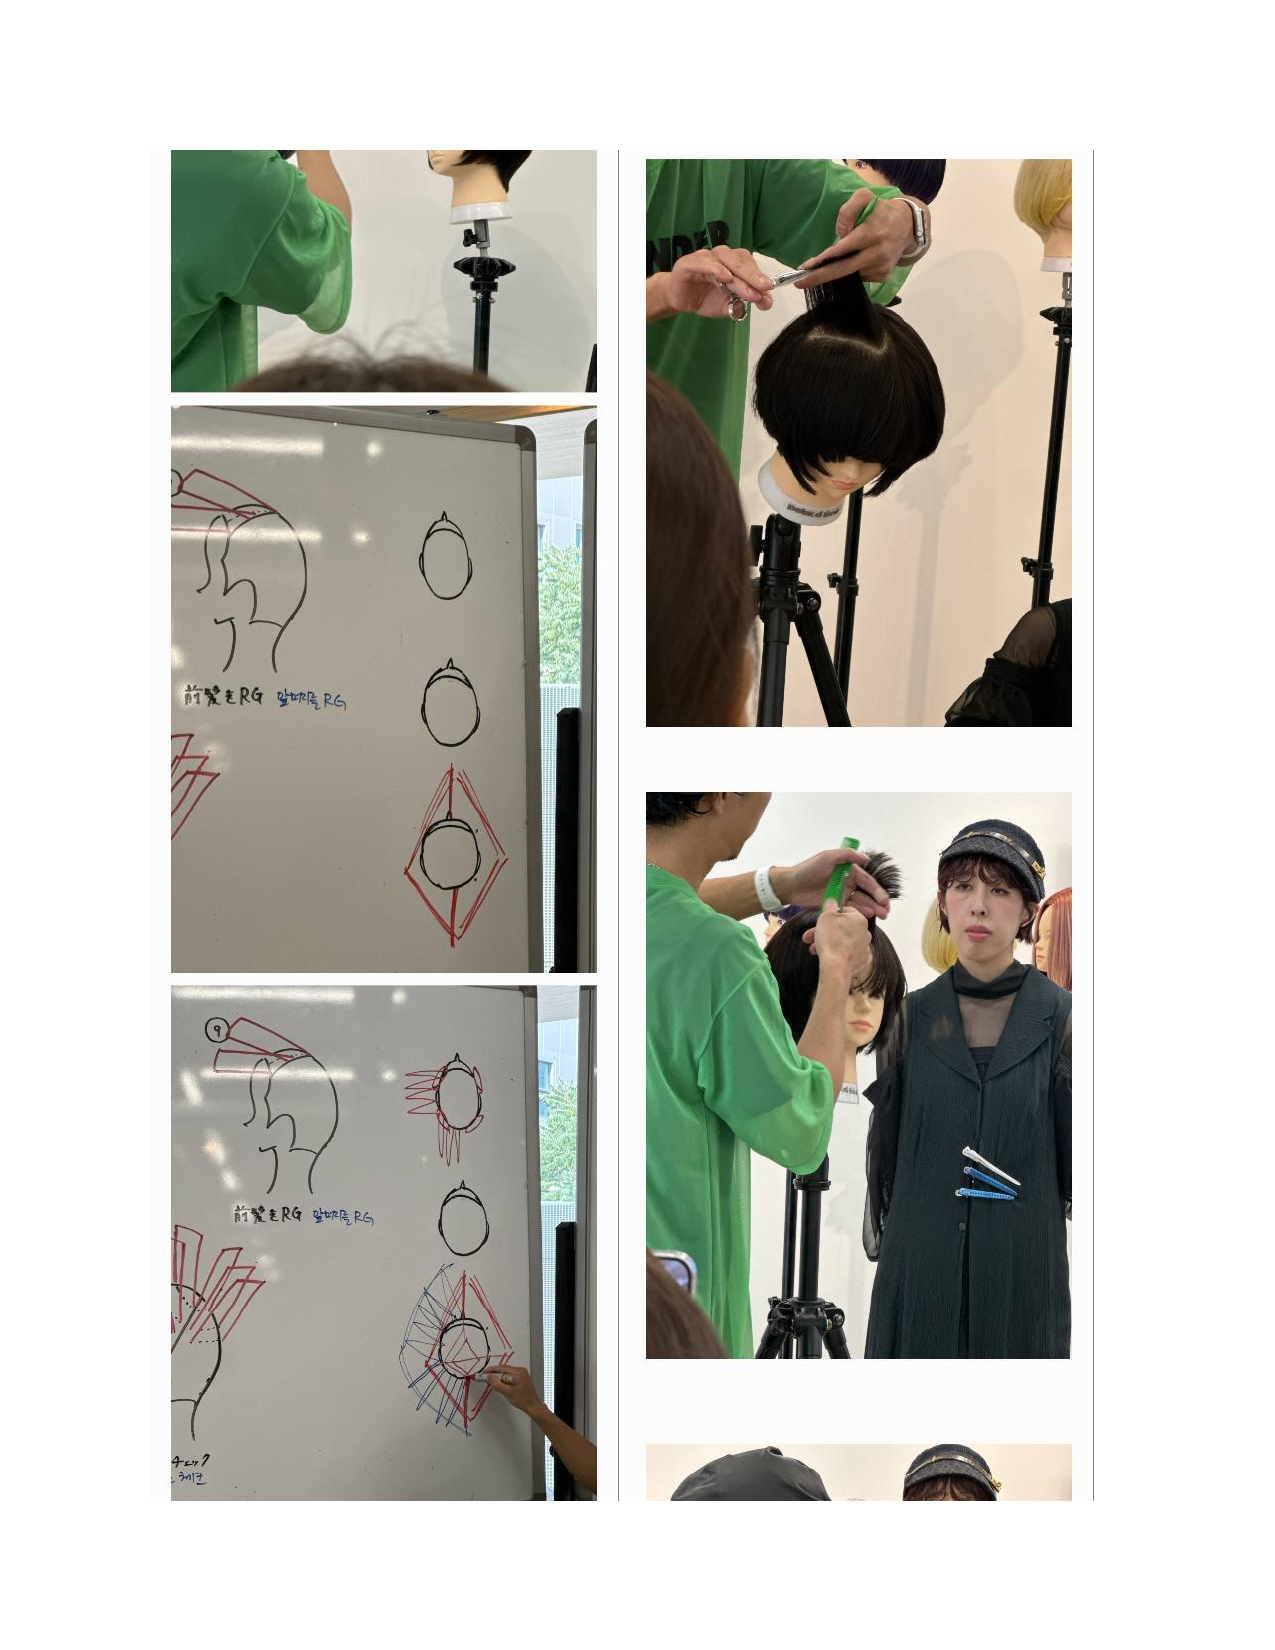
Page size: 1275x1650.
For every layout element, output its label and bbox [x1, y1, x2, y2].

picture [150, 150, 619, 1501]
picture [625, 150, 1094, 1501]
